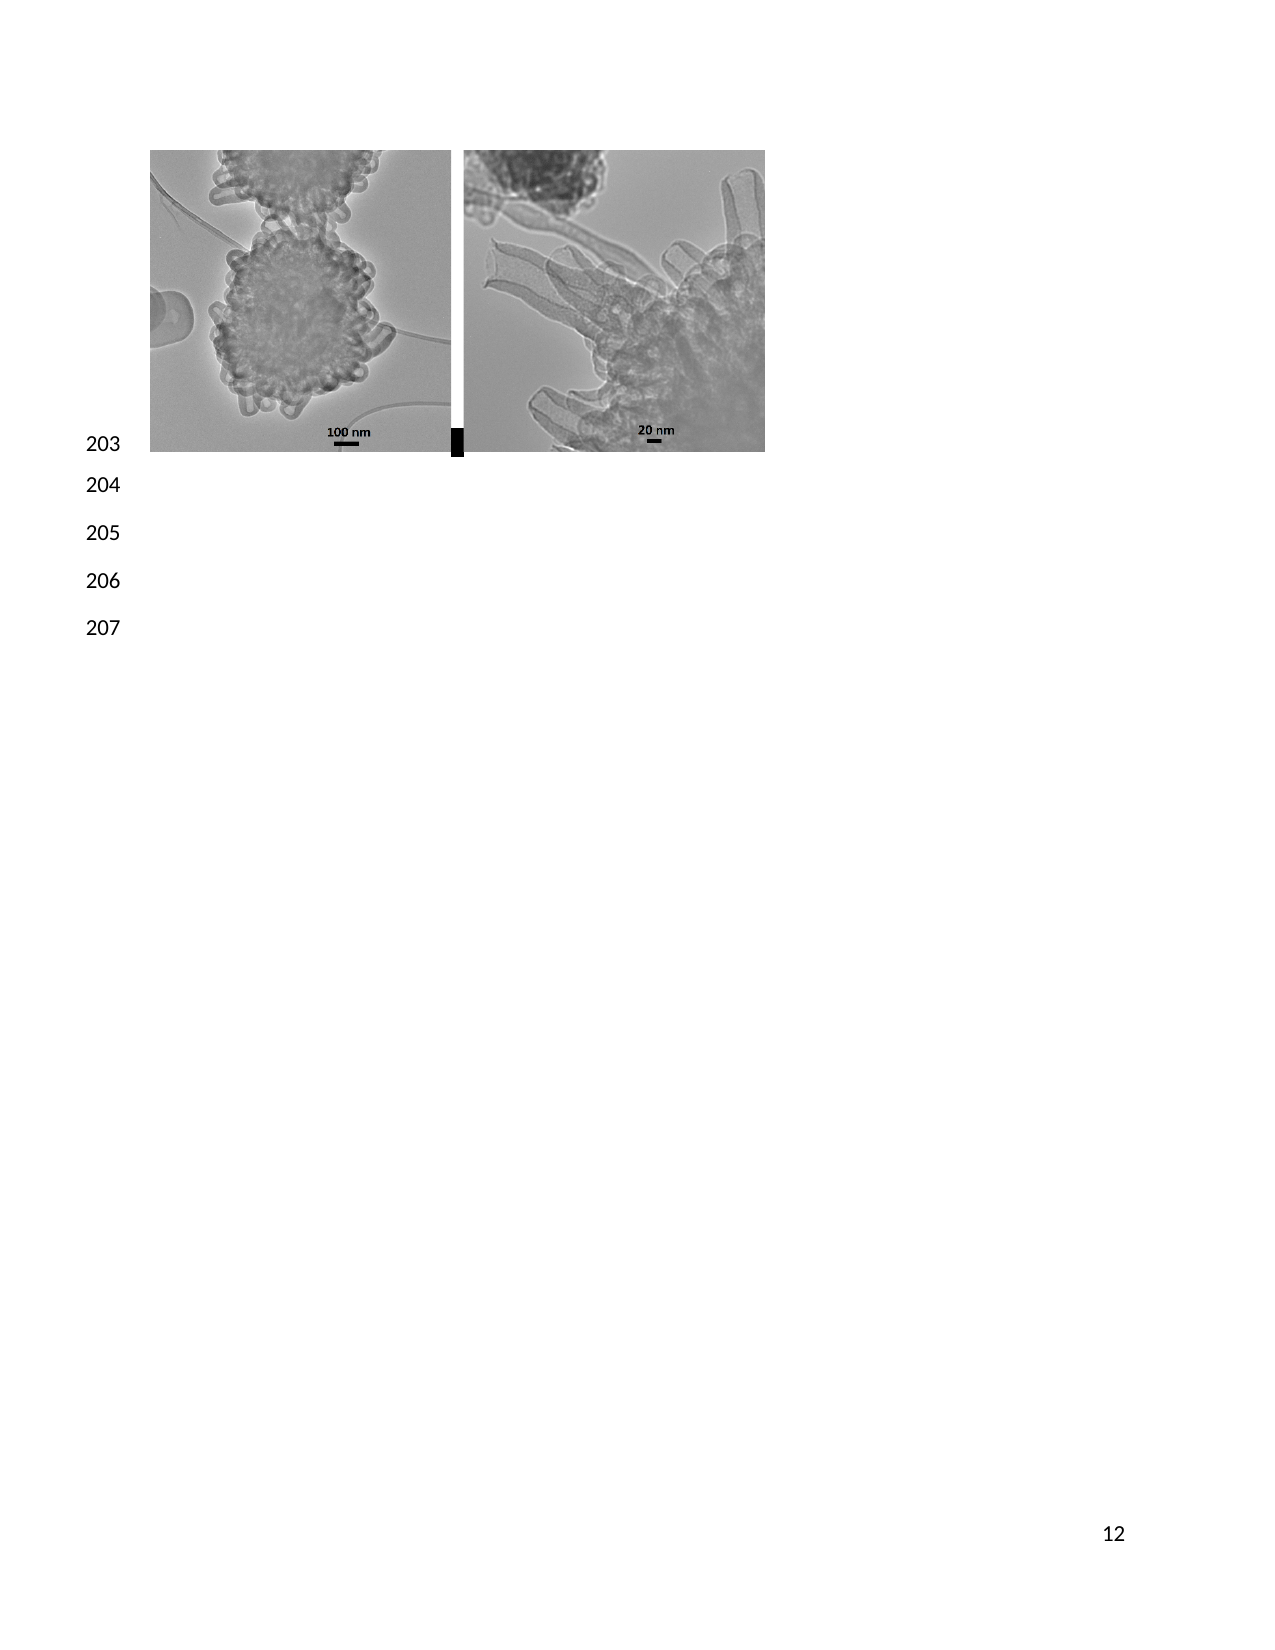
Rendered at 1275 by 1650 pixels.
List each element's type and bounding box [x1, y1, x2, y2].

picture [150, 150, 452, 452]
picture [463, 150, 765, 452]
